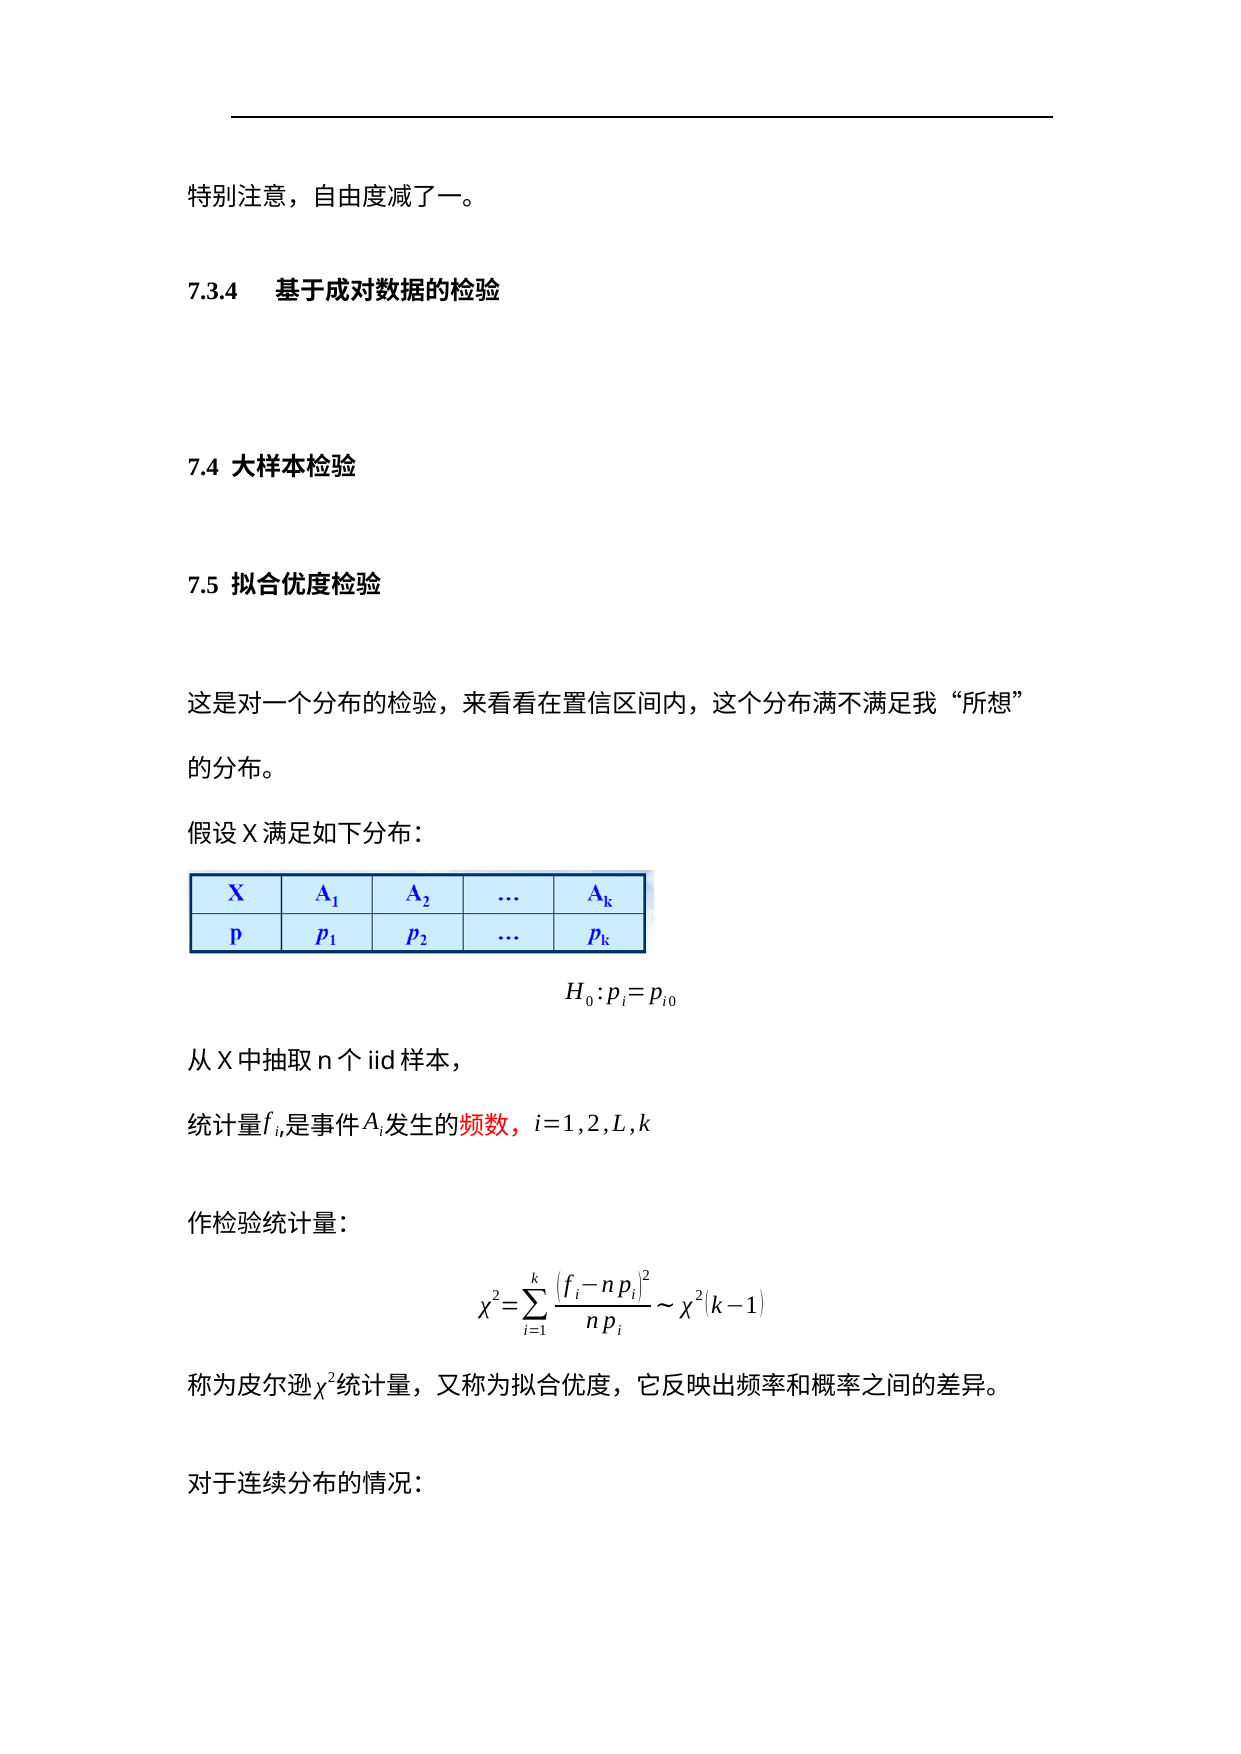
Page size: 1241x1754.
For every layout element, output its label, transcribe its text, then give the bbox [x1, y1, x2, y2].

text 对于连续分布的情况： [187, 1449, 1053, 1514]
subtitle 基于成对数据的检验 [187, 256, 1053, 321]
text 特别注意，自由度减了一。 [187, 162, 1053, 227]
text 这是对一个分布的检验，来看看在置信区间内，这个分布满不满足我“所想”的分布。 [187, 669, 1053, 799]
text 统计量,是事件发生的频数， [187, 1091, 1053, 1156]
text 假设X满足如下分布： [187, 799, 1053, 864]
text 从X中抽取n个iid样本， [187, 1026, 1053, 1091]
picture [187, 870, 654, 955]
text 作检验统计量： [187, 1189, 1053, 1254]
subtitle 大样本检验 [187, 432, 1053, 497]
subtitle 拟合优度检验 [187, 550, 1053, 615]
text 称为皮尔逊统计量，又称为拟合优度，它反映出频率和概率之间的差异。 [187, 1351, 1053, 1416]
